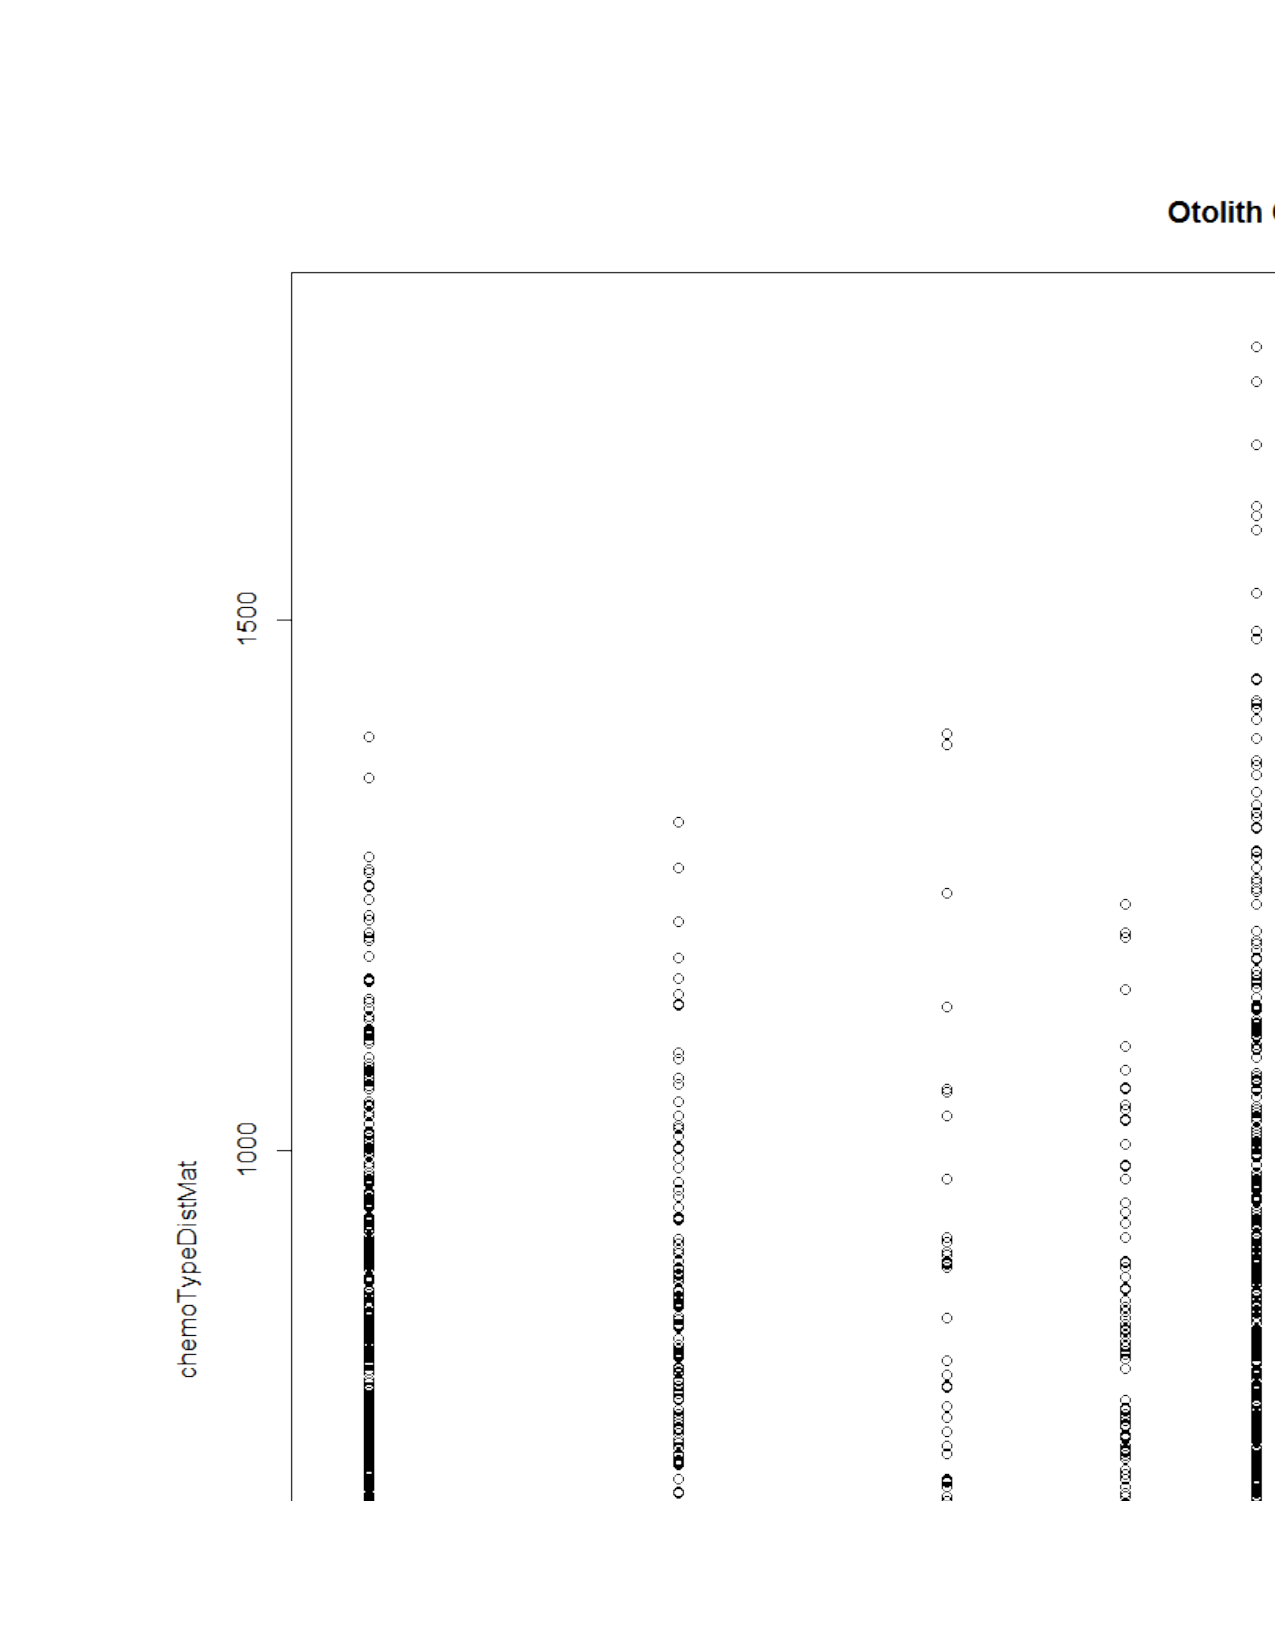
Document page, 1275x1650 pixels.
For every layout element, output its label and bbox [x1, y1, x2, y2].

picture [168, 150, 1275, 1501]
